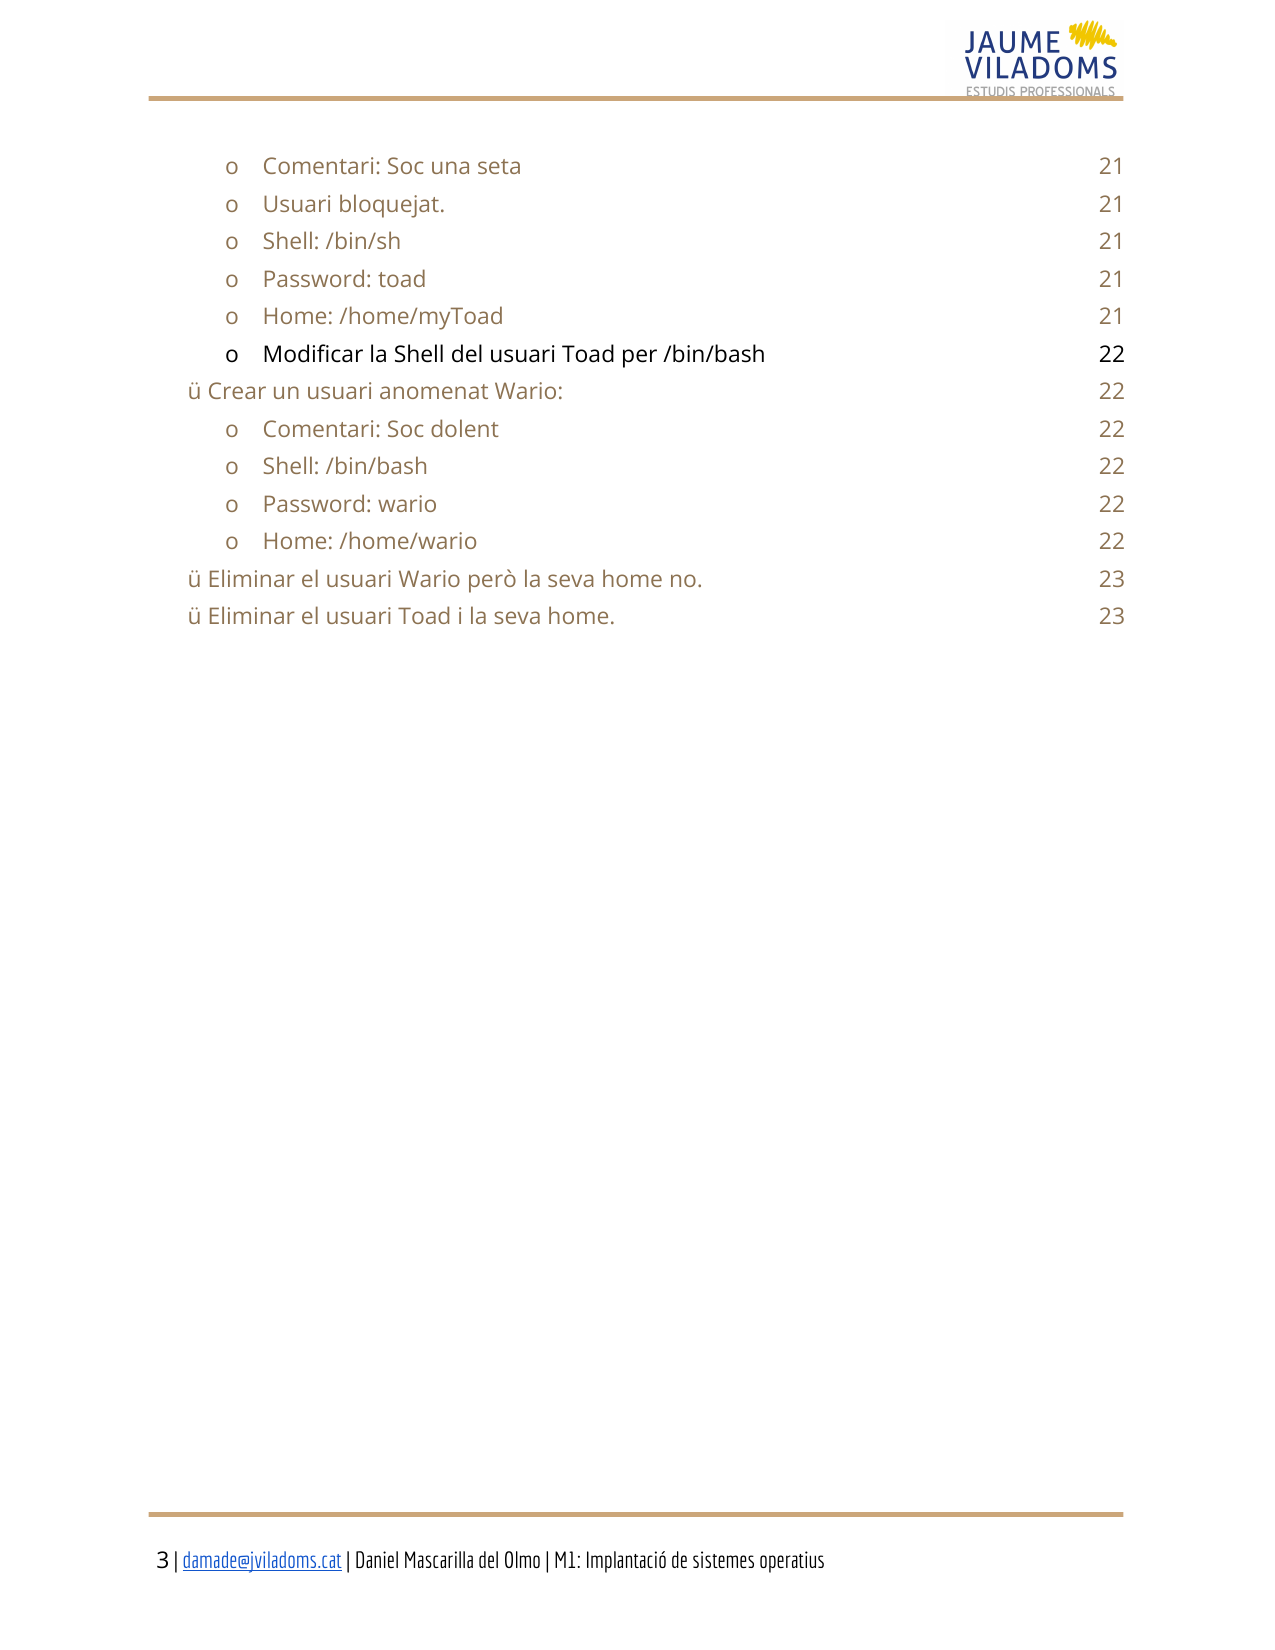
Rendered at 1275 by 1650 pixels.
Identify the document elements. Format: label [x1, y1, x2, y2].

picture [148, 1512, 1124, 1517]
picture [148, 20, 1125, 101]
